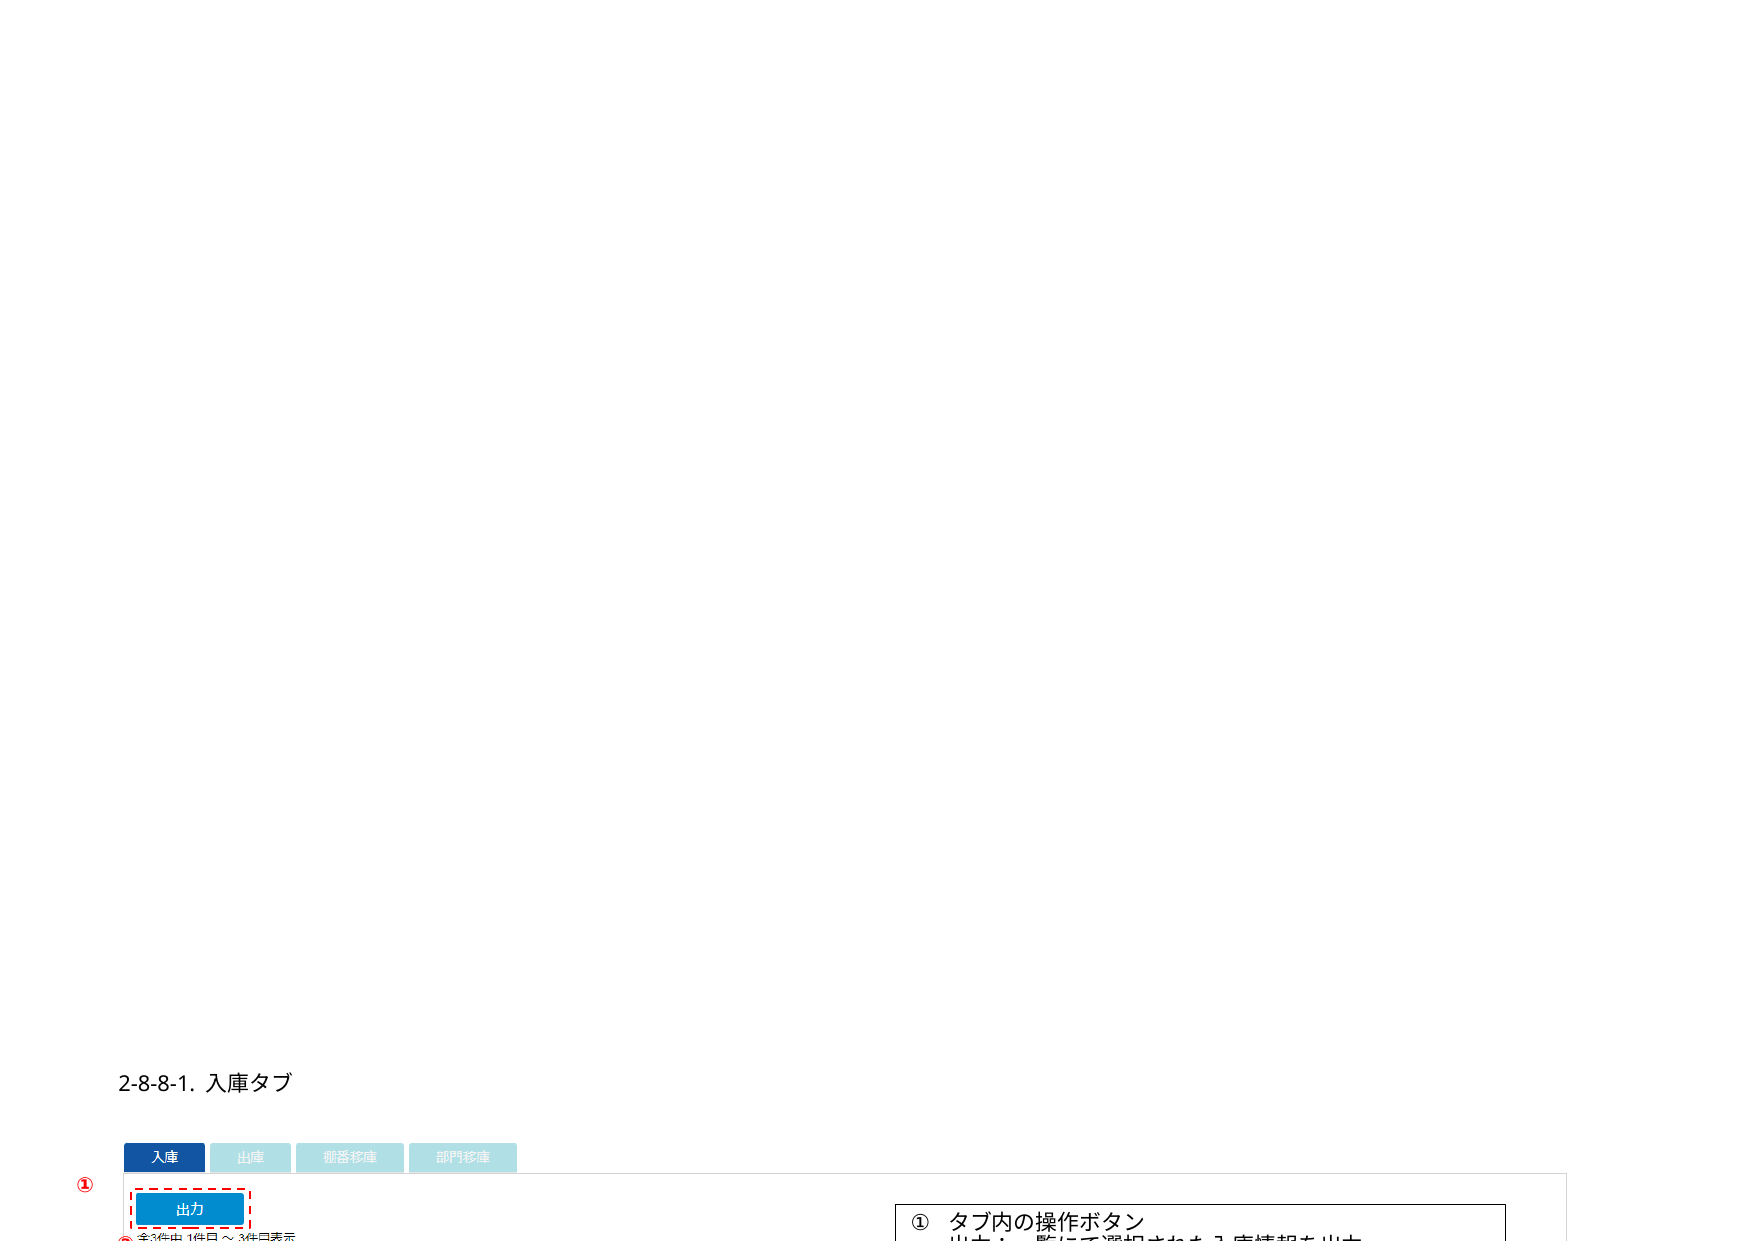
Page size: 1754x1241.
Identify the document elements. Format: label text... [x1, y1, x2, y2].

picture [118, 1139, 1574, 1241]
subtitle 入庫タブ [118, 1052, 1695, 1112]
